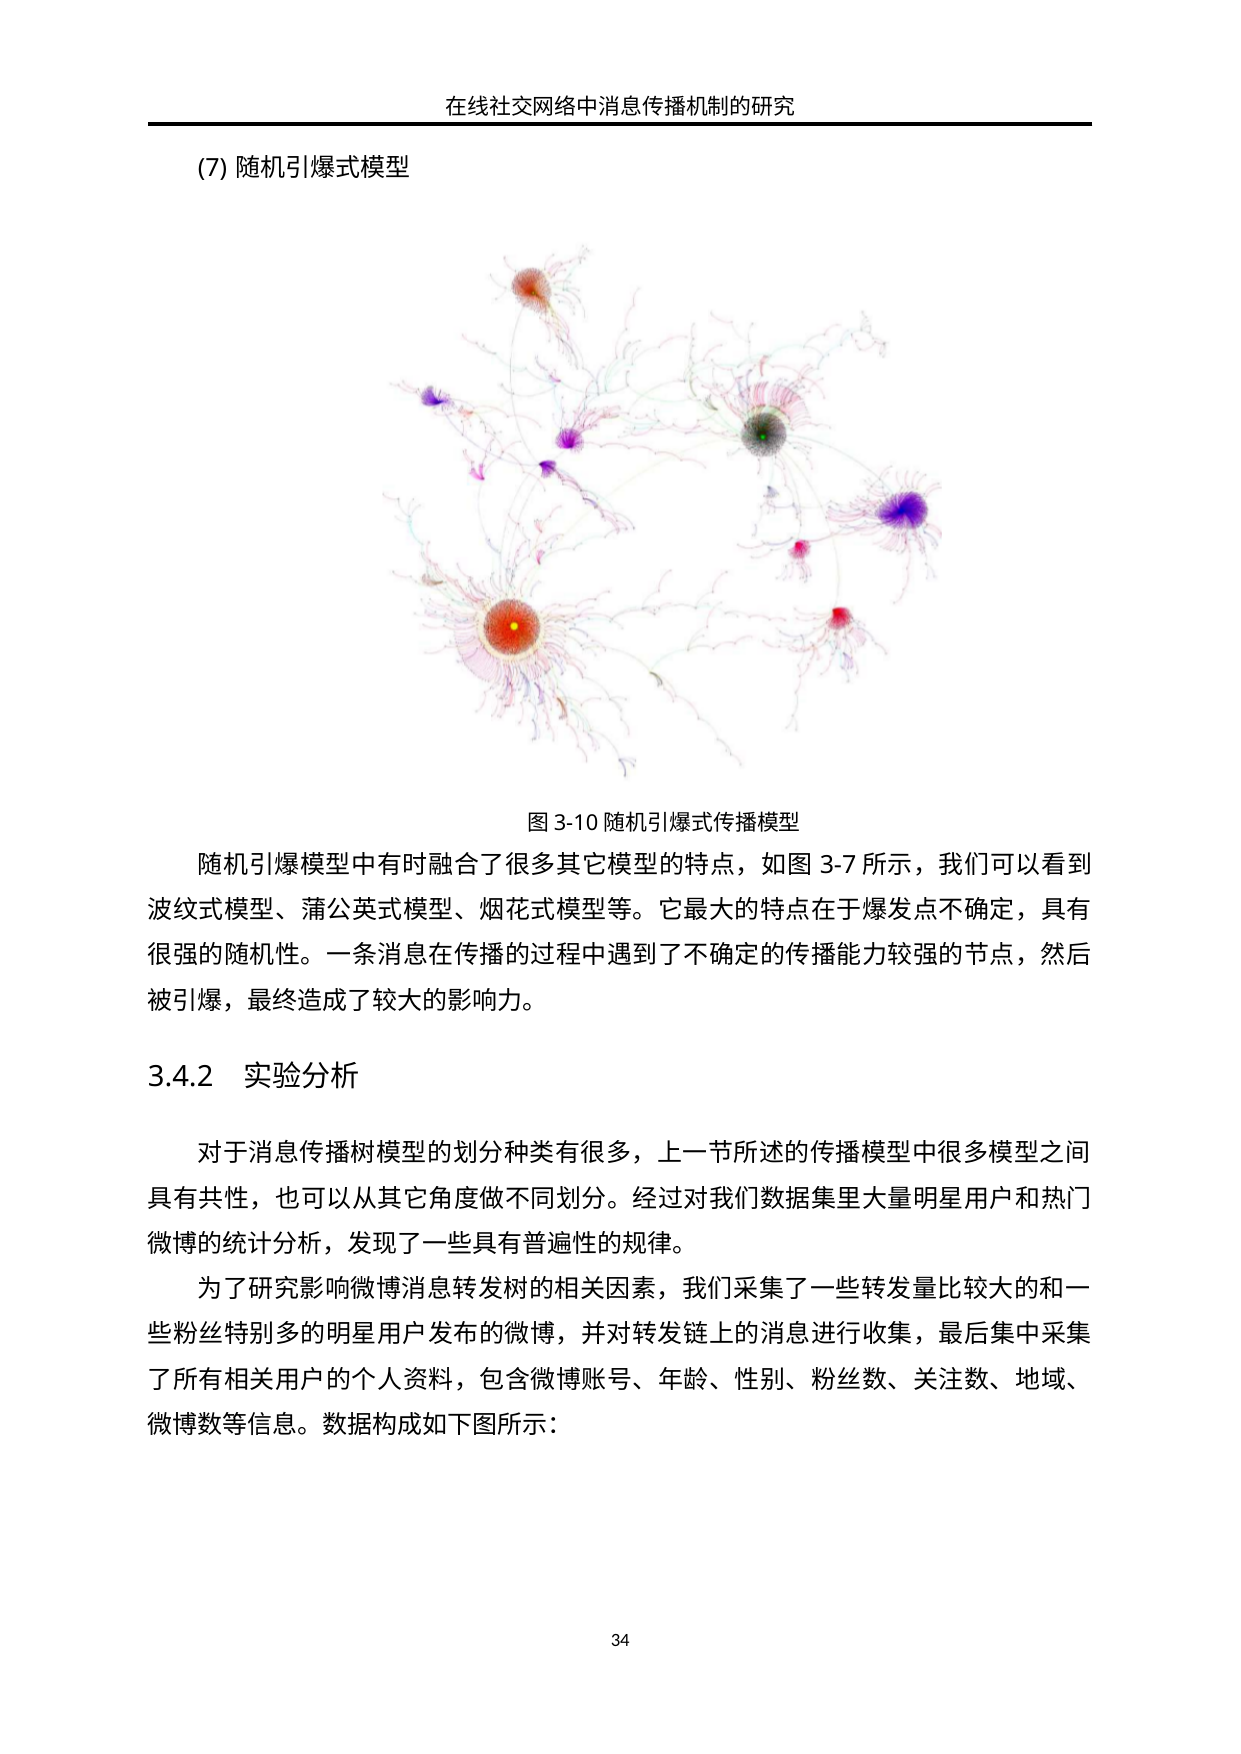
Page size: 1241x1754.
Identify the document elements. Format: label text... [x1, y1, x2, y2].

subtitle (7) 随机引爆式模型 [148, 148, 1092, 184]
picture [319, 220, 972, 798]
text 为了研究影响微博消息转发树的相关因素，我们采集了一些转发量比较大的和一些粉丝特别多的明星用户发布的微博，并对转发链上的消息进行收集，最后集中采集了所有相关用户的个人资料，包含微博账号、年龄、性别、粉丝数、关注数、地域、微博数等信息。数据构成如下图所示： [148, 1269, 1092, 1441]
text 对于消息传播树模型的划分种类有很多，上一节所述的传播模型中很多模型之间具有共性，也可以从其它角度做不同划分。经过对我们数据集里大量明星用户和热门微博的统计分析，发现了一些具有普遍性的规律。 [148, 1133, 1092, 1259]
text 图3-10 随机引爆式传播模型 [191, 805, 1092, 836]
subtitle 3.4.2 实验分析 [148, 1053, 1092, 1095]
text 随机引爆模型中有时融合了很多其它模型的特点，如图3-7所示，我们可以看到波纹式模型、蒲公英式模型、烟花式模型等。它最大的特点在于爆发点不确定，具有很强的随机性。一条消息在传播的过程中遇到了不确定的传播能力较强的节点，然后被引爆，最终造成了较大的影响力。 [148, 844, 1092, 1017]
